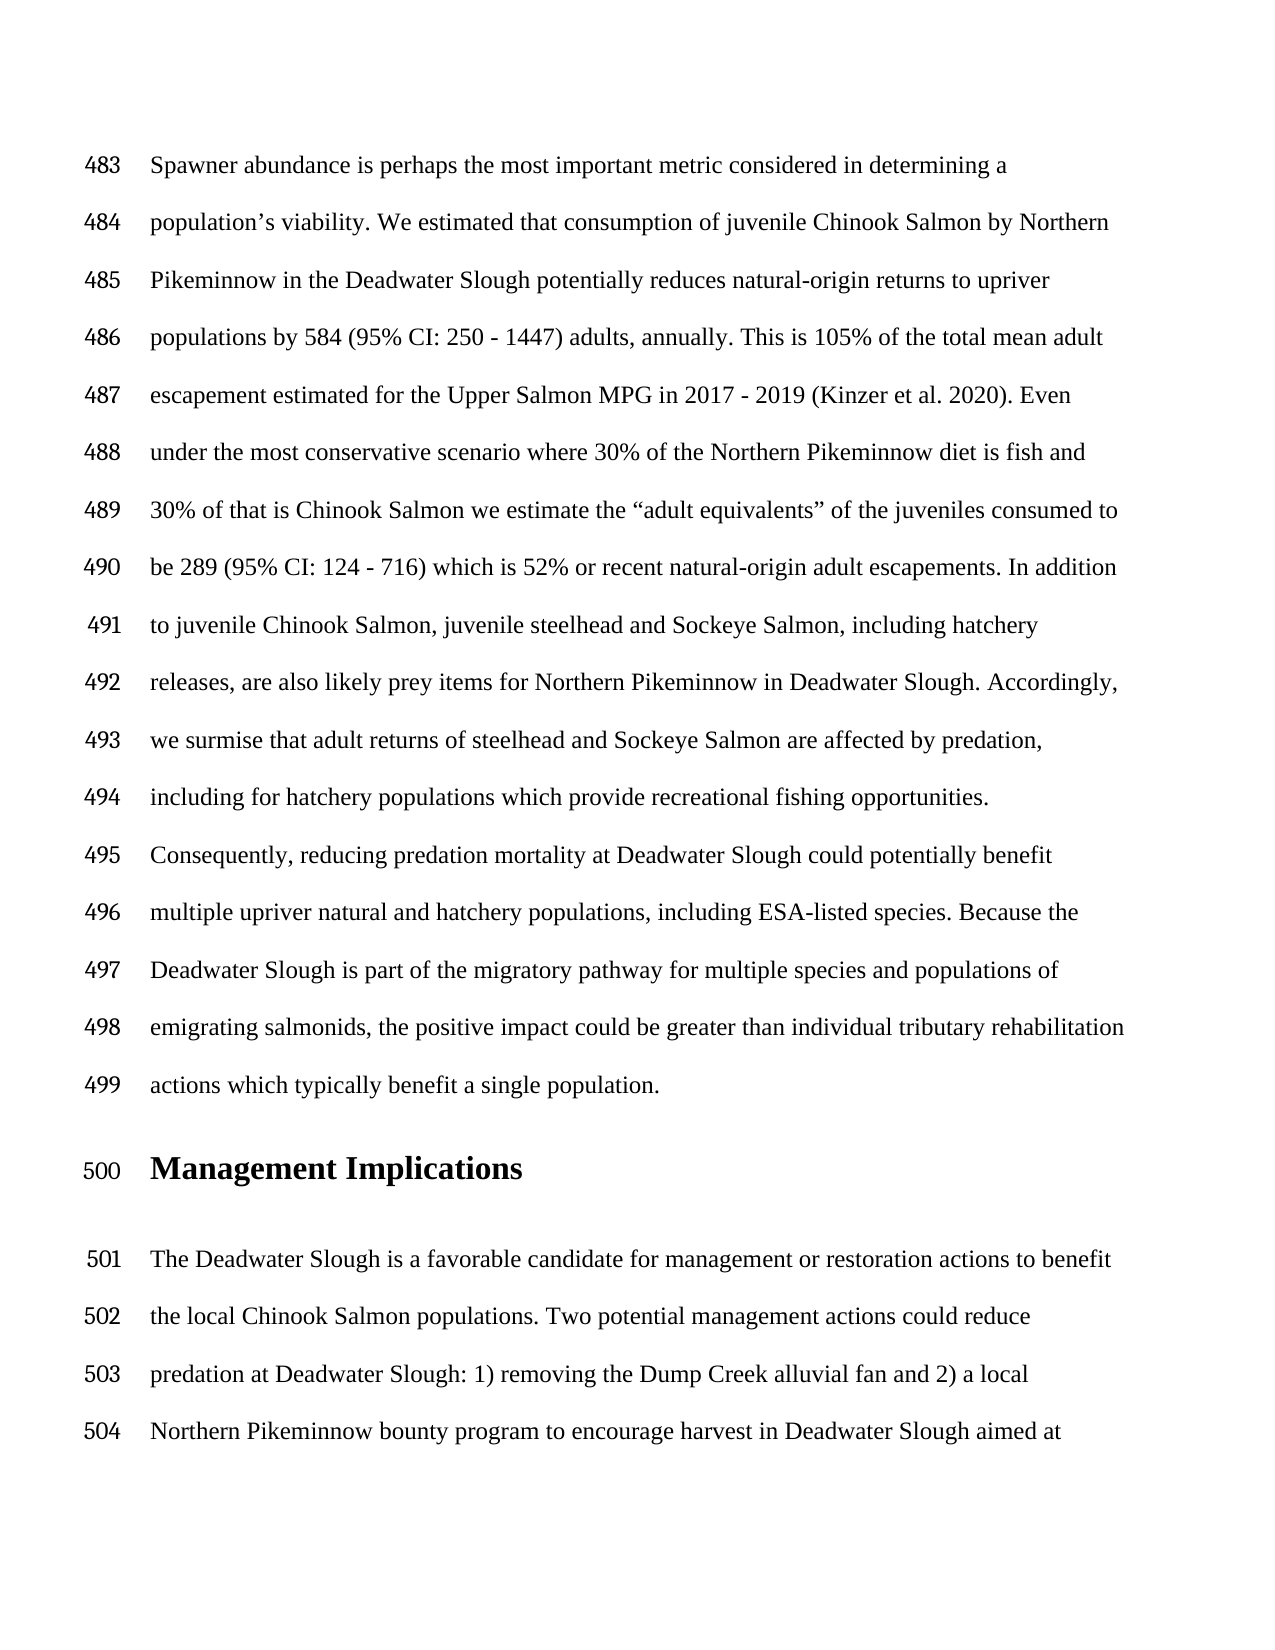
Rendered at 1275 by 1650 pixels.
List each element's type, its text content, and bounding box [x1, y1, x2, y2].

text Spawner abundance is perhaps the most important metric considered in determining a population’s viability. We estimated that consumption of juvenile Chinook Salmon by Northern Pikeminnow in the Deadwater Slough potentially reduces natural-origin returns to upriver populations by 584 (95% CI: 250 - 1447) adults, annually. This is 105% of the total mean adult escapement estimated for the Upper Salmon MPG in 2017 - 2019 (Kinzer et al. 2020). Even under the most conservative scenario where 30% of the Northern Pikeminnow diet is fish and 30% of that is Chinook Salmon we estimate the “adult equivalents” of the juveniles consumed to be 289 (95% CI: 124 - 716) which is 52% or recent natural-origin adult escapements. In addition to juvenile Chinook Salmon, juvenile steelhead and Sockeye Salmon, including hatchery releases, are also likely prey items for Northern Pikeminnow in Deadwater Slough. Accordingly, we surmise that adult returns of steelhead and Sockeye Salmon are affected by predation, including for hatchery populations which provide recreational fishing opportunities. Consequently, reducing predation mortality at Deadwater Slough could potentially benefit multiple upriver natural and hatchery populations, including ESA-listed species. Because the Deadwater Slough is part of the migratory pathway for multiple species and populations of emigrating salmonids, the positive impact could be greater than individual tributary rehabilitation actions which typically benefit a single population. [150, 150, 1125, 1099]
subtitle Management Implications [150, 1148, 1125, 1187]
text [150, 1244, 1125, 1445]
